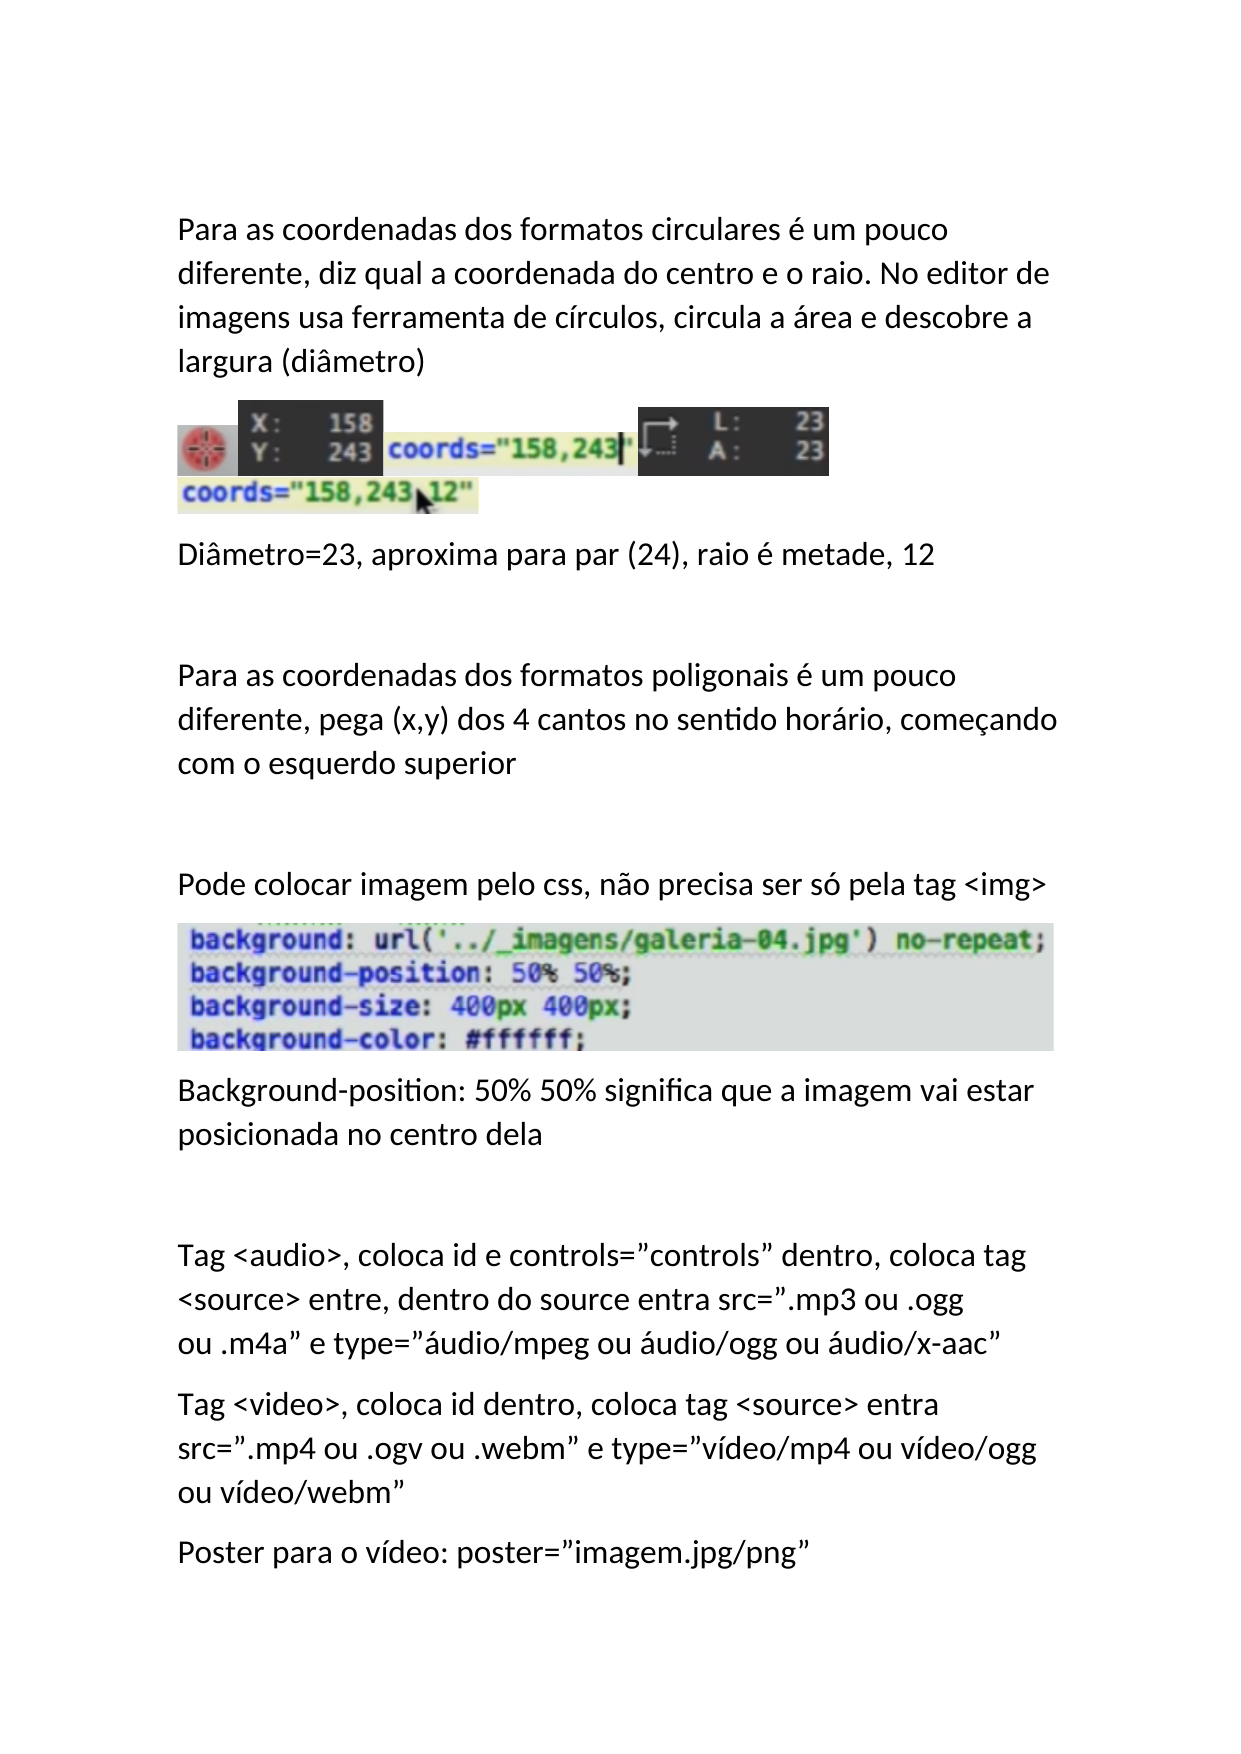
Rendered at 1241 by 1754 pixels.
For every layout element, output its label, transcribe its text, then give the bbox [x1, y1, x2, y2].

text Para as coordenadas dos formatos circulares é um pouco diferente, diz qual a coordenada do centro e o raio. No editor de imagens usa ferramenta de círculos, circula a área e descobre a largura (diâmetro) [177, 208, 1063, 381]
text Poster para o vídeo: poster=”imagem.jpg/png” [177, 1531, 1063, 1572]
text Background-position: 50% 50% significa que a imagem vai estar posicionada no centro dela [177, 1069, 1063, 1154]
picture [177, 477, 479, 514]
text Pode colocar imagem pelo css, não precisa ser só pela tag <img> [177, 863, 1063, 904]
text Tag <audio>, coloca id e controls=”controls” dentro, coloca tag <source> entre, dentro do source entra src=”.mp3 ou .ogg ou .m4a” e type=”áudio/mpeg ou áudio/ogg ou áudio/x-aac” [177, 1234, 1063, 1363]
picture [177, 923, 1054, 1051]
text Para as coordenadas dos formatos poligonais é um pouco diferente, pega (x,y) dos 4 cantos no sentido horário, começando com o esquerdo superior [177, 654, 1063, 783]
text Diâmetro=23, aproxima para par (24), raio é metade, 12 [177, 533, 1063, 573]
text Tag <video>, coloca id dentro, coloca tag <source> entra src=”.mp4 ou .ogv ou .webm” e type=”vídeo/mp4 ou vídeo/ogg ou vídeo/webm” [177, 1383, 1063, 1512]
picture [177, 400, 829, 476]
